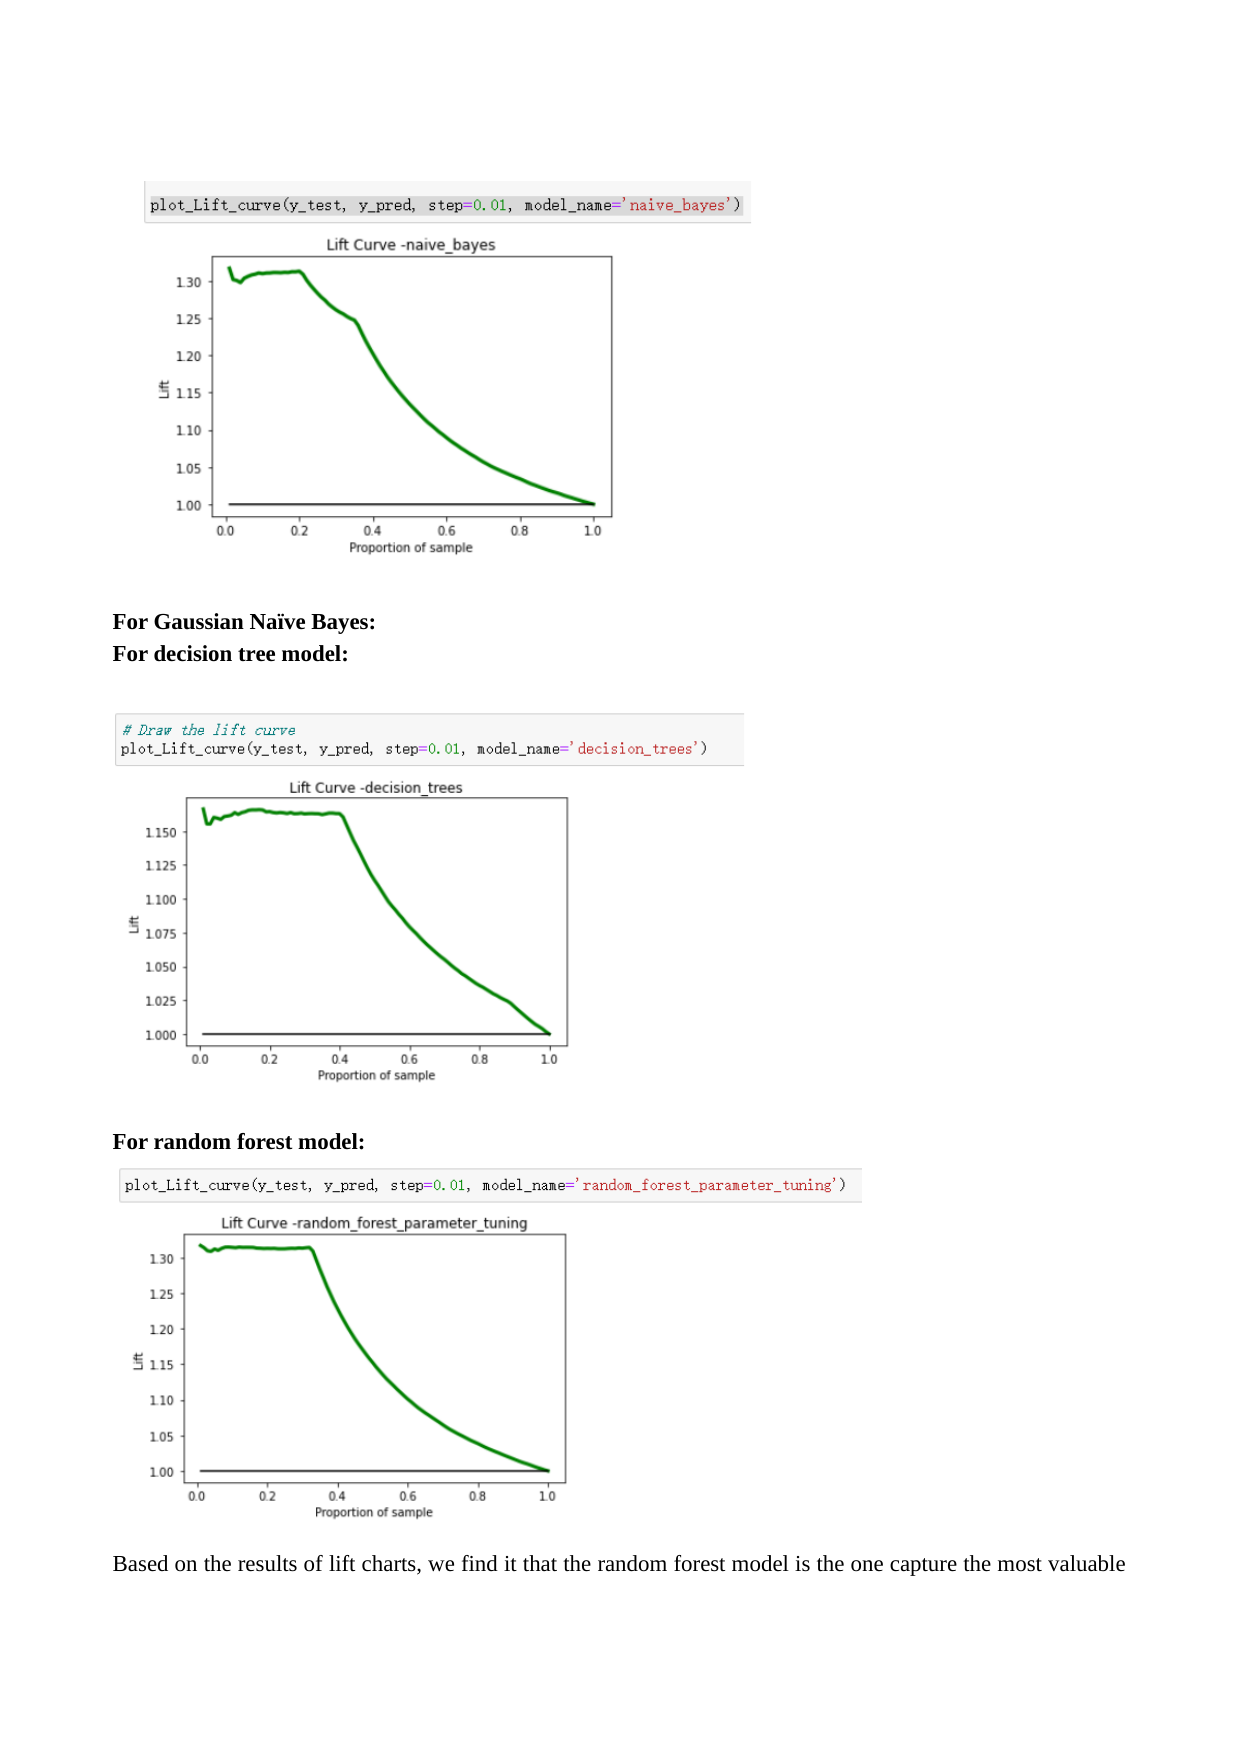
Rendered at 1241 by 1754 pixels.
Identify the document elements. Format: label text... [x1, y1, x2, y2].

picture [112, 1157, 862, 1535]
picture [112, 702, 745, 1098]
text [112, 1547, 1128, 1580]
text For random forest model: [112, 1125, 1128, 1157]
text For decision tree model: [112, 637, 1128, 670]
picture [142, 181, 752, 579]
